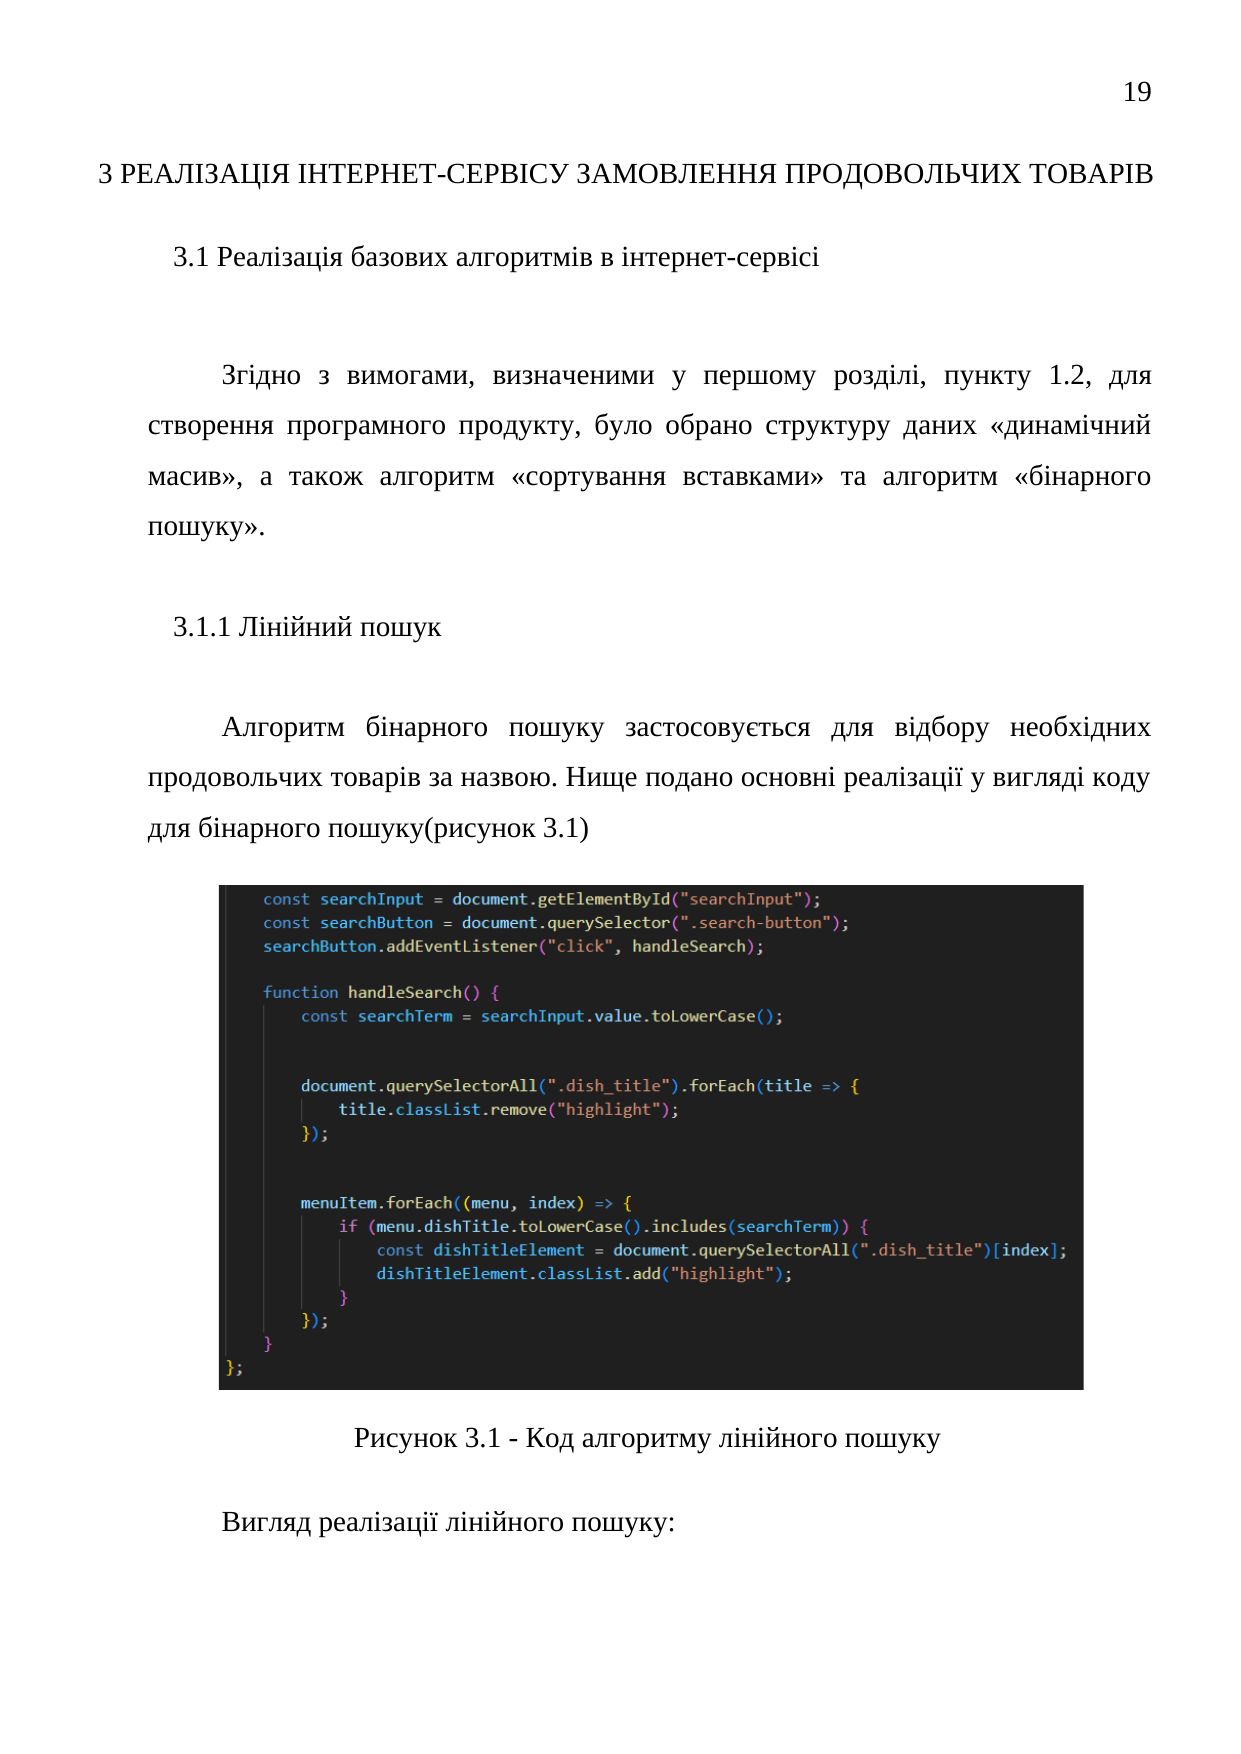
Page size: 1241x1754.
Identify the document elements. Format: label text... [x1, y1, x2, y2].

text Алгоритм бінарного пошуку застосовується для відбору необхідних продовольчих товарів за назвою. Нище подано основні реалізації у вигляді коду для бінарного пошуку(рисунок 3.1) [148, 709, 1151, 843]
picture [218, 885, 1084, 1390]
subtitle 3.1 Реалізація базових алгоритмів в інтернет-сервісі [98, 239, 1205, 273]
text Згідно з вимогами, визначеними у першому розділі, пункту 1.2, для створення програмного продукту, було обрано структуру даних «динамічний масив», а також алгоритм «сортування вставками» та алгоритм «бінарного пошуку». [148, 357, 1152, 542]
text Рисунок 3.1 - Код алгоритму лінійного пошуку Вигляд реалізації лінійного пошуку: [221, 1420, 947, 1538]
subtitle 3.1.1 Лінійний пошук [98, 609, 1205, 642]
subtitle 3 РЕАЛІЗАЦІЯ ІНТЕРНЕТ-СЕРВІСУ ЗАМОВЛЕННЯ ПРОДОВОЛЬЧИХ ТОВАРІВ [98, 156, 1205, 189]
